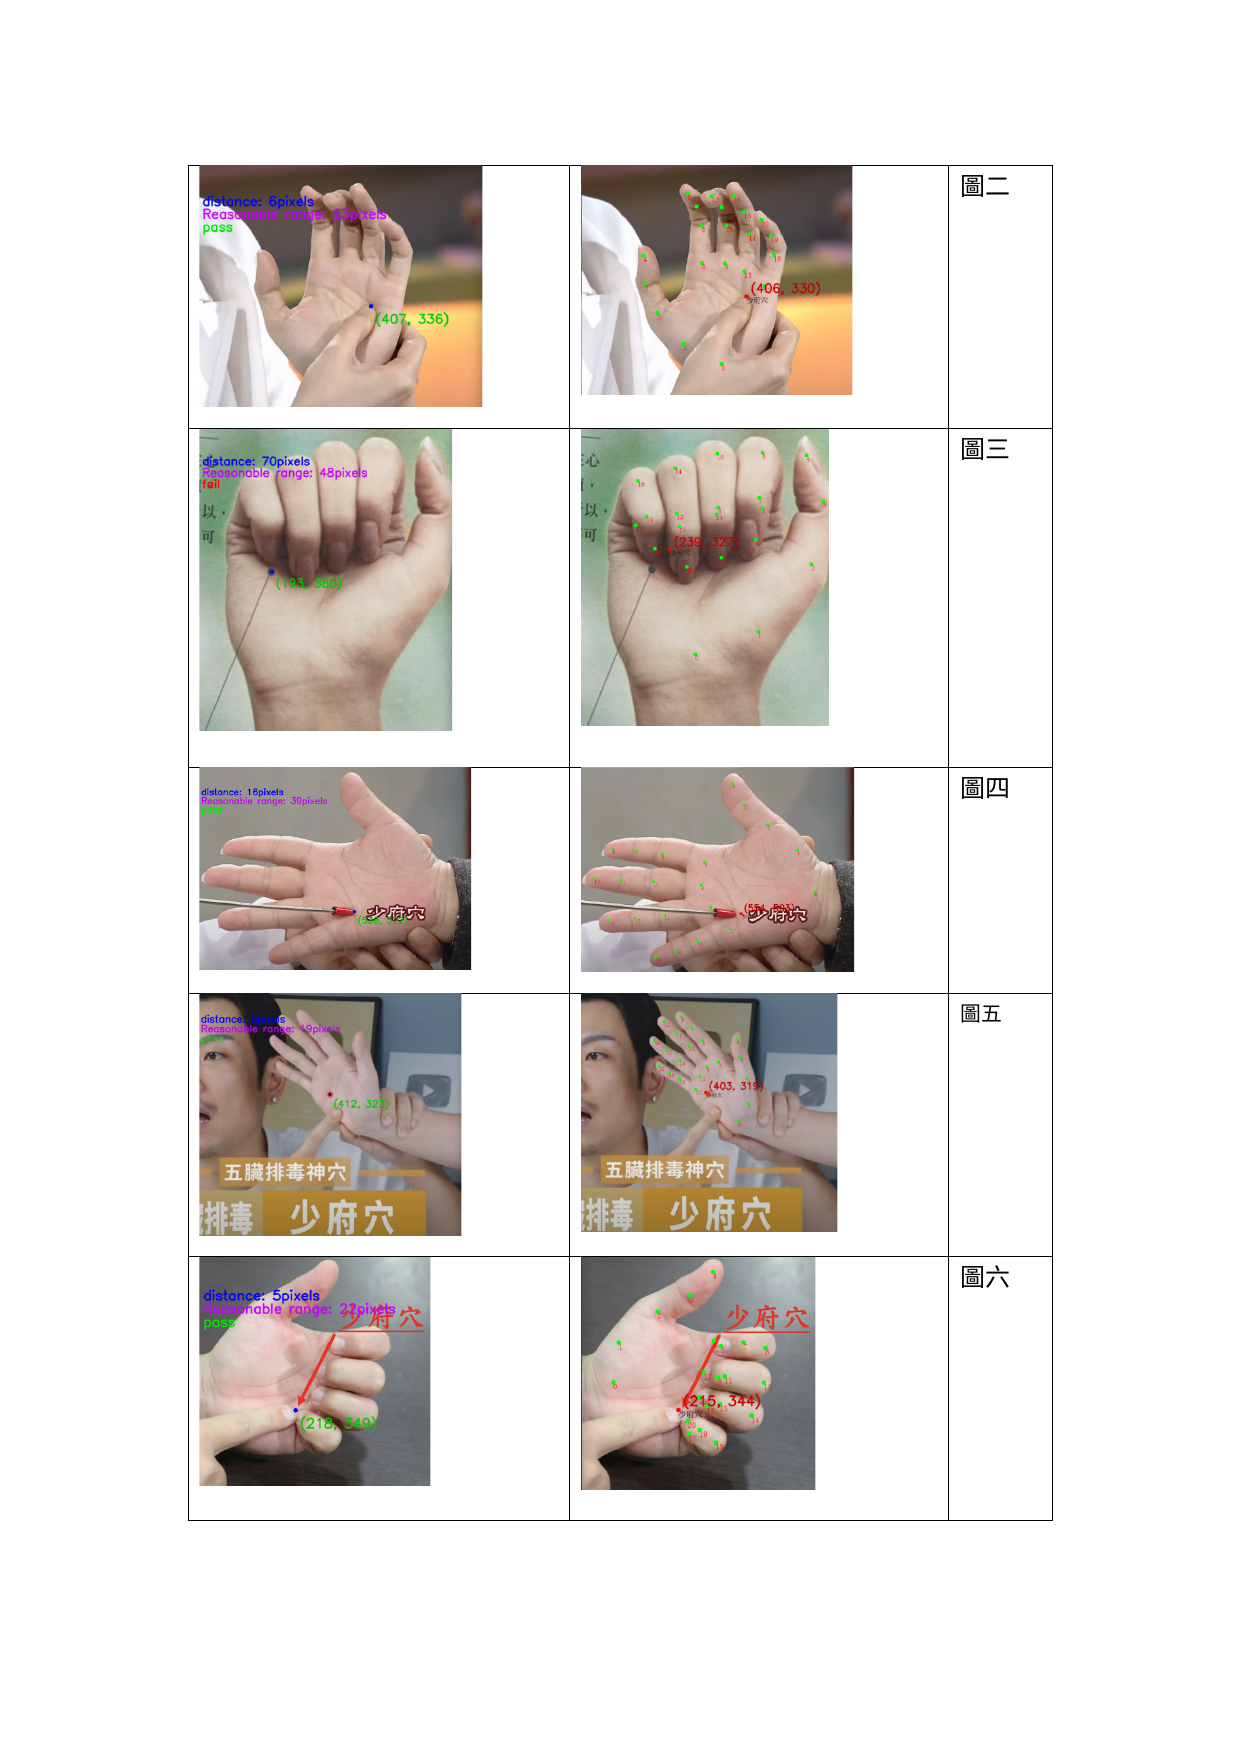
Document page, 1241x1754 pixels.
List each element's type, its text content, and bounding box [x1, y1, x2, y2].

table_cell [570, 166, 948, 428]
picture [581, 429, 829, 726]
picture [199, 767, 472, 970]
table_cell [570, 1257, 948, 1520]
table_cell 圖三 [949, 429, 1052, 767]
table_cell [189, 994, 569, 1256]
table_cell [570, 429, 948, 767]
picture [199, 165, 483, 407]
table_cell [189, 429, 569, 767]
table_cell [189, 166, 569, 428]
table_cell [189, 1257, 569, 1520]
picture [199, 993, 462, 1236]
picture [199, 429, 453, 731]
picture [581, 165, 853, 395]
picture [581, 993, 838, 1232]
table_cell [570, 768, 948, 993]
table_cell 圖四 [949, 768, 1052, 993]
table_cell [570, 994, 948, 1256]
picture [199, 1257, 431, 1486]
table_cell 圖二 [949, 166, 1052, 428]
table_cell [189, 768, 569, 993]
picture [581, 767, 855, 972]
picture [581, 1257, 816, 1490]
table_cell 圖六 [949, 1257, 1052, 1520]
table_cell 圖五 [949, 994, 1052, 1256]
